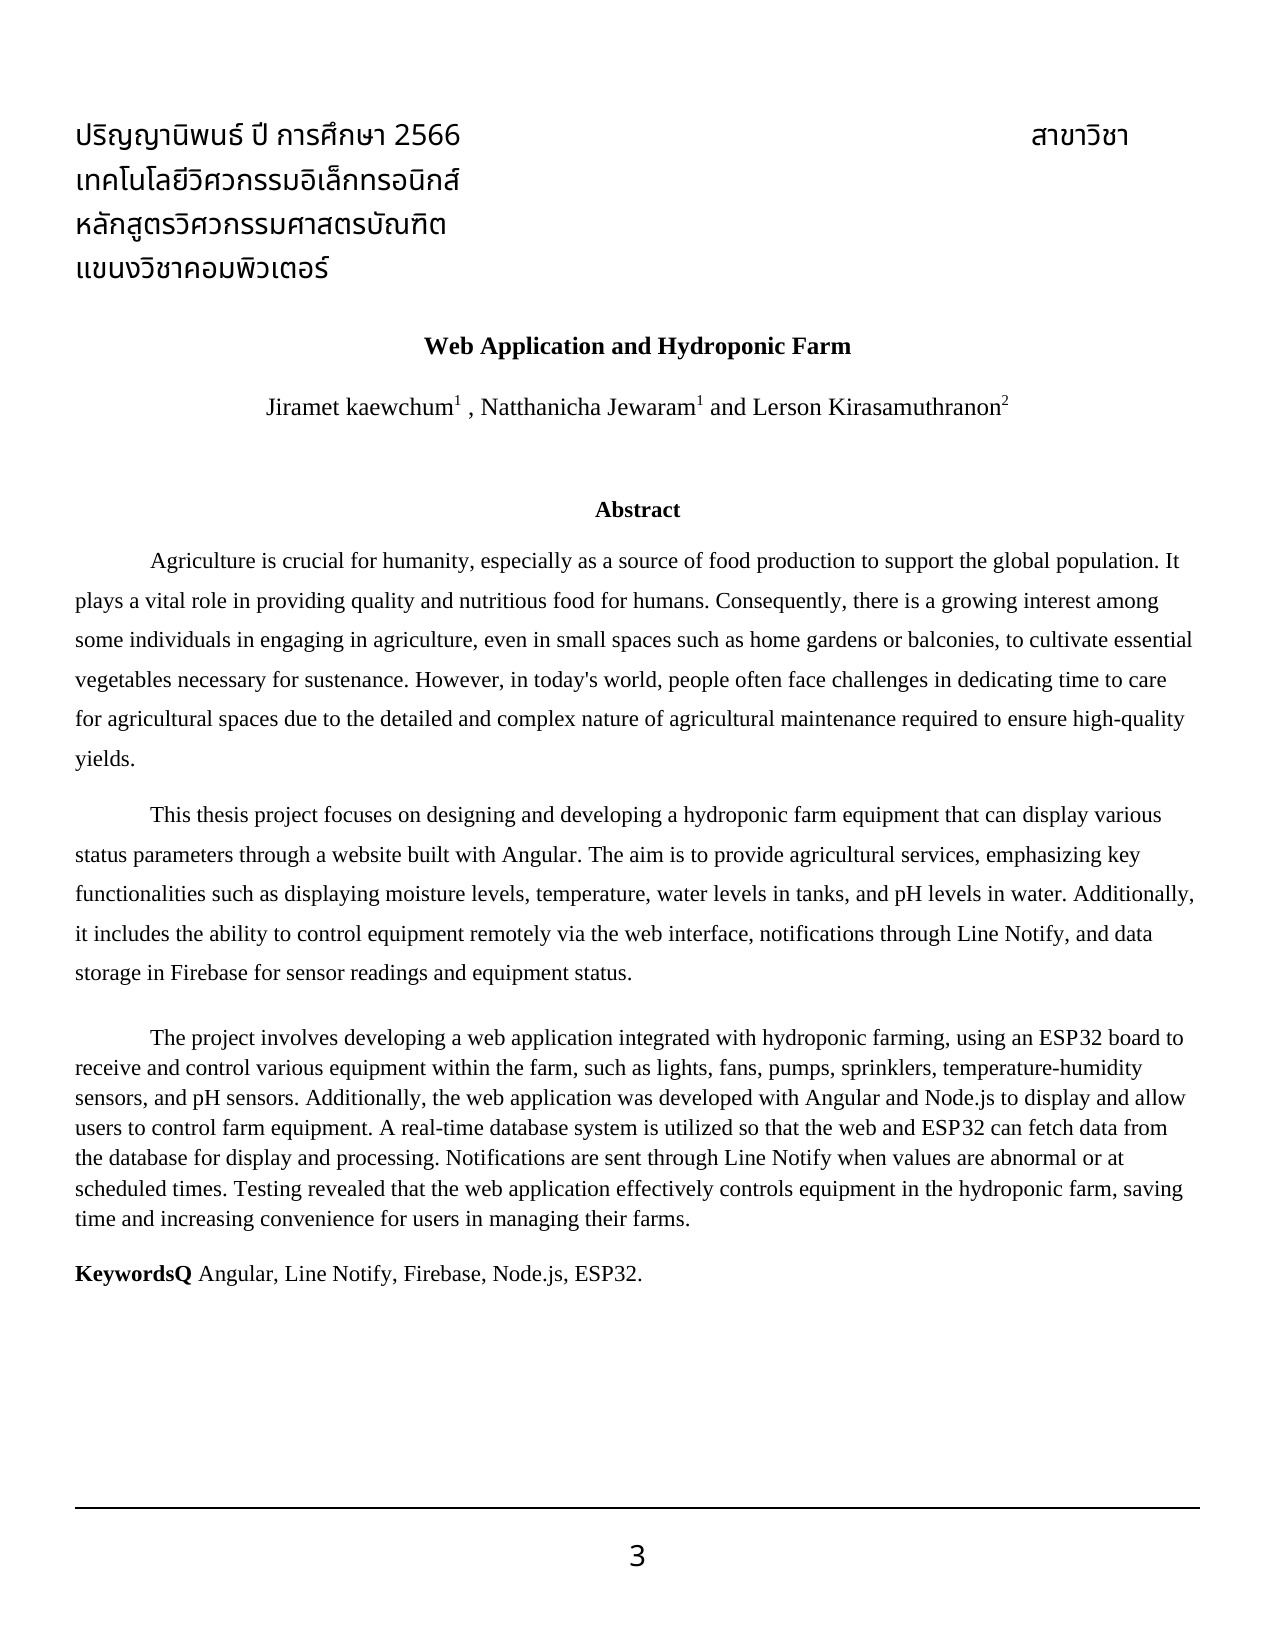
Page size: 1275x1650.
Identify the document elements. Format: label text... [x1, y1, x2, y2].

text The project involves developing a web application integrated with hydroponic farming, using an ESP32 board to receive and control various equipment within the farm, such as lights, fans, pumps, sprinklers, temperature-humidity sensors, and pH sensors. Additionally, the web application was developed with Angular and Node.js to display and allow users to control farm equipment. A real-time database system is utilized so that the web and ESP32 can fetch data from the database for display and processing. Notifications are sent through Line Notify when values are abnormal or at scheduled times. Testing revealed that the web application effectively controls equipment in the hydroponic farm, saving time and increasing convenience for users in managing their farms. [75, 1023, 1200, 1231]
text Jiramet kaewchum , Natthanicha Jewaram and Lerson Kirasamuthranon [75, 391, 1200, 422]
text Agriculture is crucial for humanity, especially as a source of food production to support the global population. It plays a vital role in providing quality and nutritious food for humans. Consequently, there is a growing interest among some individuals in engaging in agriculture, even in small spaces such as home gardens or balconies, to cultivate essential vegetables necessary for sustenance. However, in today's world, people often face challenges in dedicating time to care for agricultural spaces due to the detailed and complex nature of agricultural maintenance required to ensure high-quality yields. [75, 548, 1200, 771]
text This thesis project focuses on designing and developing a hydroponic farm equipment that can display various status parameters through a website built with Angular. The aim is to provide agricultural services, emphasizing key functionalities such as displaying moisture levels, temperature, water levels in tanks, and pH levels in water. Additionally, it includes the ability to control equipment remotely via the web interface, notifications through Line Notify, and data storage in Firebase for sensor readings and equipment status. [75, 801, 1200, 985]
text Abstract [75, 496, 1200, 523]
text KeywordsQ Angular, Line Notify, Firebase, Node.js, ESP32. [75, 1260, 1200, 1286]
text Web Application and Hydroponic Farm [75, 331, 1200, 360]
